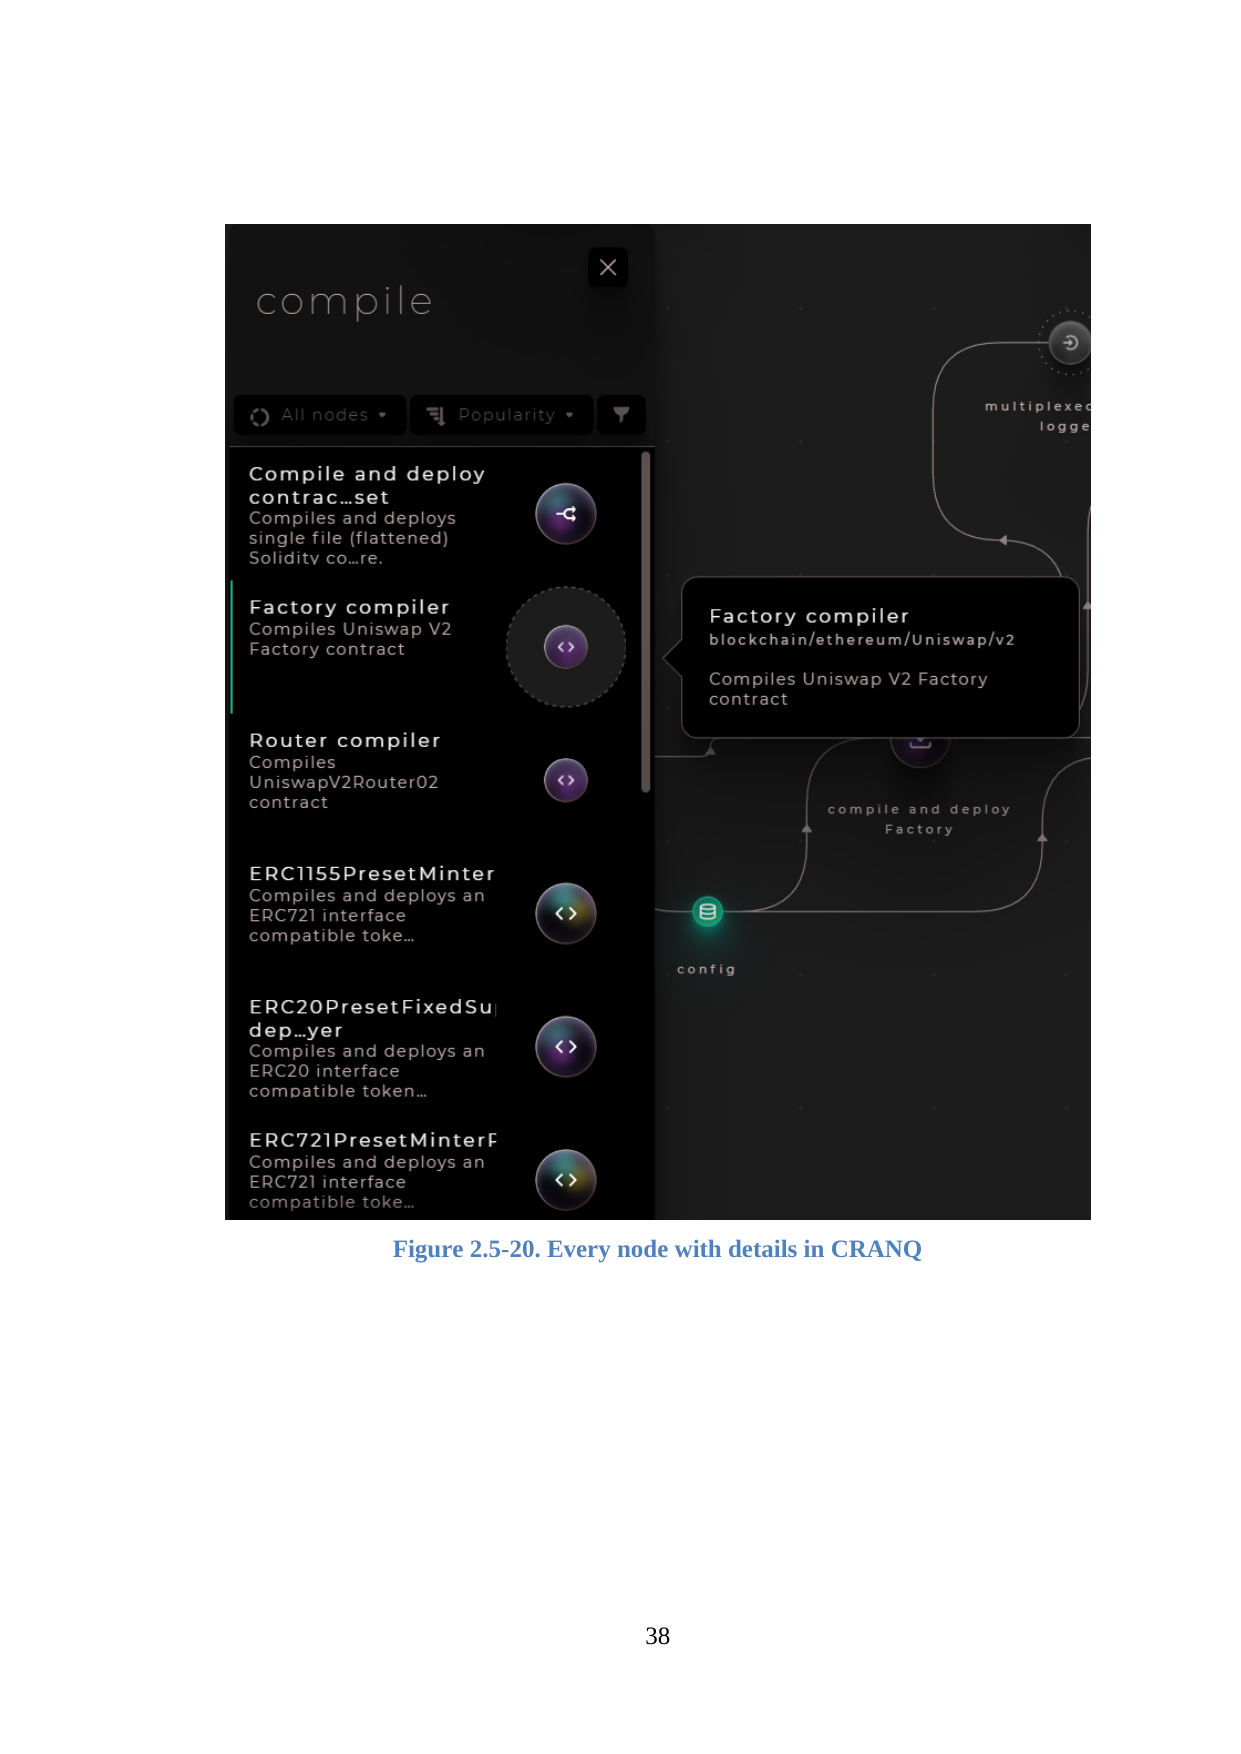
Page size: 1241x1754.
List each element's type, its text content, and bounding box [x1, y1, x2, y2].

picture [225, 224, 1091, 1220]
text Figure 2.5-20. Every node with details in CRANQ [225, 1234, 1090, 1262]
